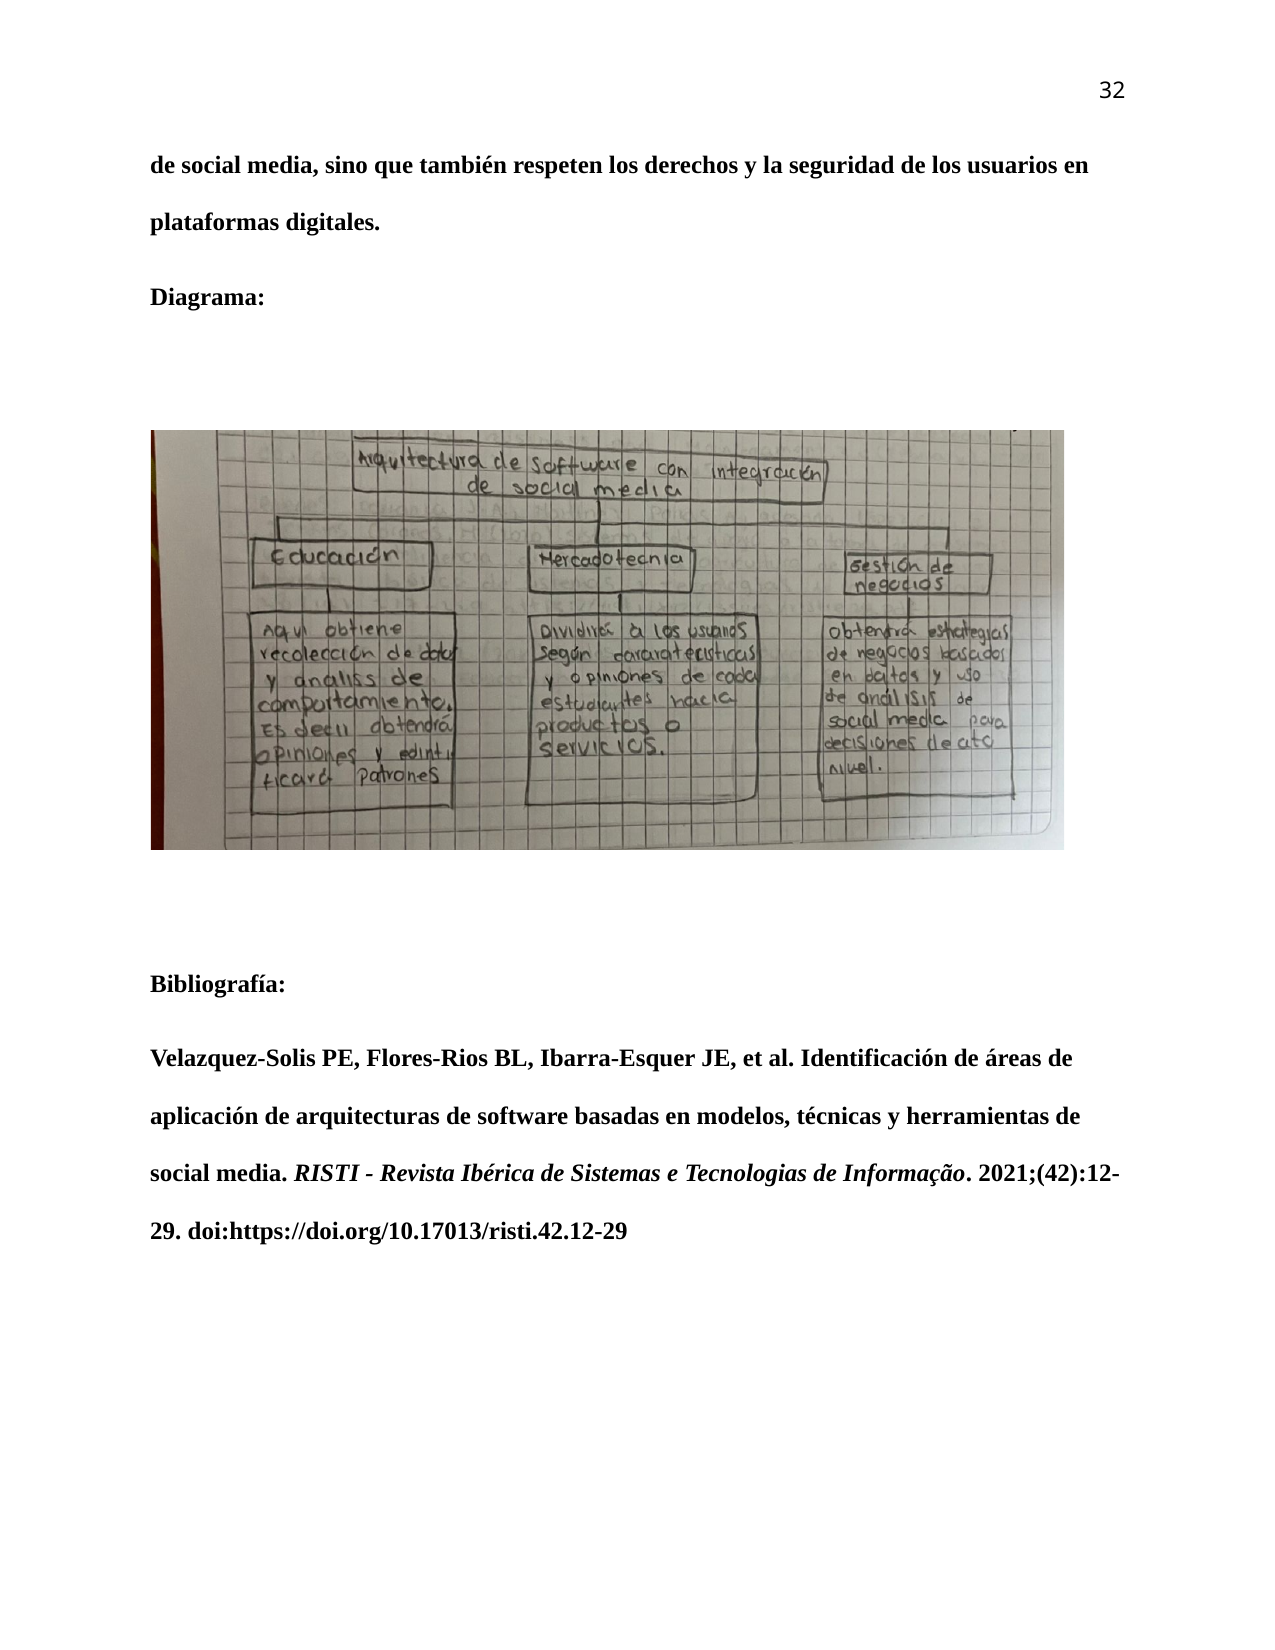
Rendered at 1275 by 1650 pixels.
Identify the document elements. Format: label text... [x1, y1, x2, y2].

text Bibliografía: [150, 969, 1125, 998]
picture [150, 430, 1065, 850]
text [150, 150, 1125, 236]
text Velazquez-Solis PE, Flores-Rios BL, Ibarra-Esquer JE, et al. Identificación de áreas de aplicación de arquitecturas de software basadas en modelos, técnicas y herramientas de social media. RISTI - Revista Ibérica de Sistemas e Tecnologias de Informação. 2021;(42):12-29. doi:https://doi.org/10.17013/risti.42.12-29 [150, 1043, 1125, 1245]
text Diagrama: [150, 282, 1125, 310]
